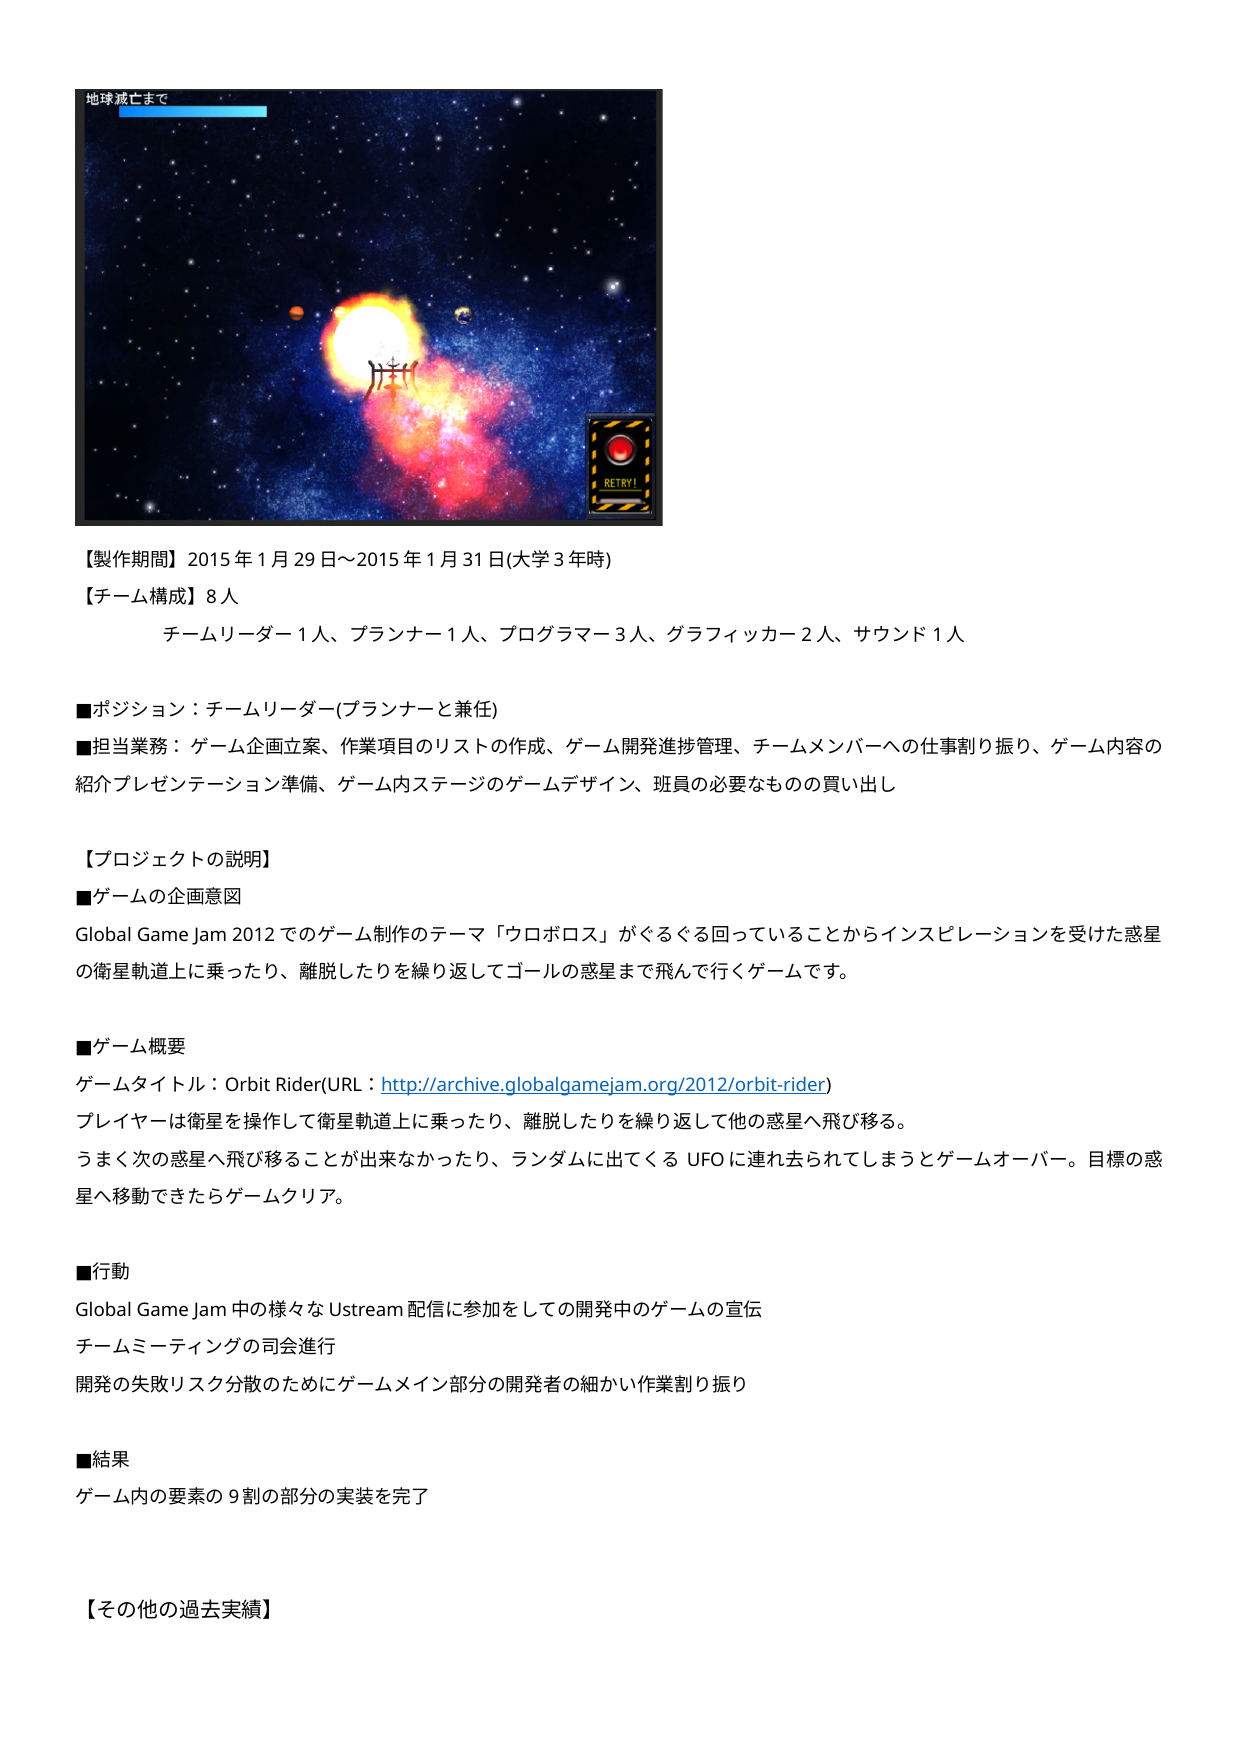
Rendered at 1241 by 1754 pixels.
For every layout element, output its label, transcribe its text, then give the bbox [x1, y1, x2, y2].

text ■担当業務： ゲーム企画立案、作業項目のリストの作成、ゲーム開発進捗管理、チームメンバーへの仕事割り振り、ゲーム内容の紹介プレゼンテーション準備、ゲーム内ステージのゲームデザイン、班員の必要なものの買い出し [75, 727, 1165, 802]
text ゲーム内の要素の9割の部分の実装を完了 [75, 1477, 1165, 1514]
text Global Game Jam 2012でのゲーム制作のテーマ「ウロボロス」がぐるぐる回っていることからインスピレーションを受けた惑星の衛星軌道上に乗ったり、離脱したりを繰り返してゴールの惑星まで飛んで行くゲームです。 [75, 914, 1165, 989]
text ■ポジション：チームリーダー(プランナーと兼任) [75, 689, 1165, 727]
text 【その他の過去実績】 [75, 1589, 1165, 1627]
text Global Game Jam中の様々なUstream配信に参加をしての開発中のゲームの宣伝 [75, 1289, 1165, 1327]
text ■ゲームの企画意図 [75, 877, 1165, 914]
text ■ゲーム概要 [75, 1027, 1165, 1064]
text ■行動 [75, 1252, 1165, 1289]
text プレイヤーは衛星を操作して衛星軌道上に乗ったり、離脱したりを繰り返して他の惑星へ飛び移る。 [75, 1102, 1165, 1139]
text ゲームタイトル：Orbit Rider(URL：http://archive.globalgamejam.org/2012/orbit-rider) [75, 1064, 1165, 1102]
text 【チーム構成】8人 [75, 577, 1165, 614]
text チームミーティングの司会進行 [75, 1327, 1165, 1364]
text チームリーダー1人、プランナー1人、プログラマー3人、グラフィッカー2人、サウンド1人 [75, 614, 1165, 652]
text 【製作期間】2015年1月29日～2015年1月31日(大学3年時) [75, 539, 1165, 577]
text ■結果 [75, 1439, 1165, 1477]
text 【プロジェクトの説明】 [75, 839, 1165, 877]
text うまく次の惑星へ飛び移ることが出来なかったり、ランダムに出てくるUFOに連れ去られてしまうとゲームオーバー。目標の惑星へ移動できたらゲームクリア。 [75, 1139, 1165, 1214]
text 開発の失敗リスク分散のためにゲームメイン部分の開発者の細かい作業割り振り [75, 1364, 1165, 1402]
picture [75, 89, 663, 526]
